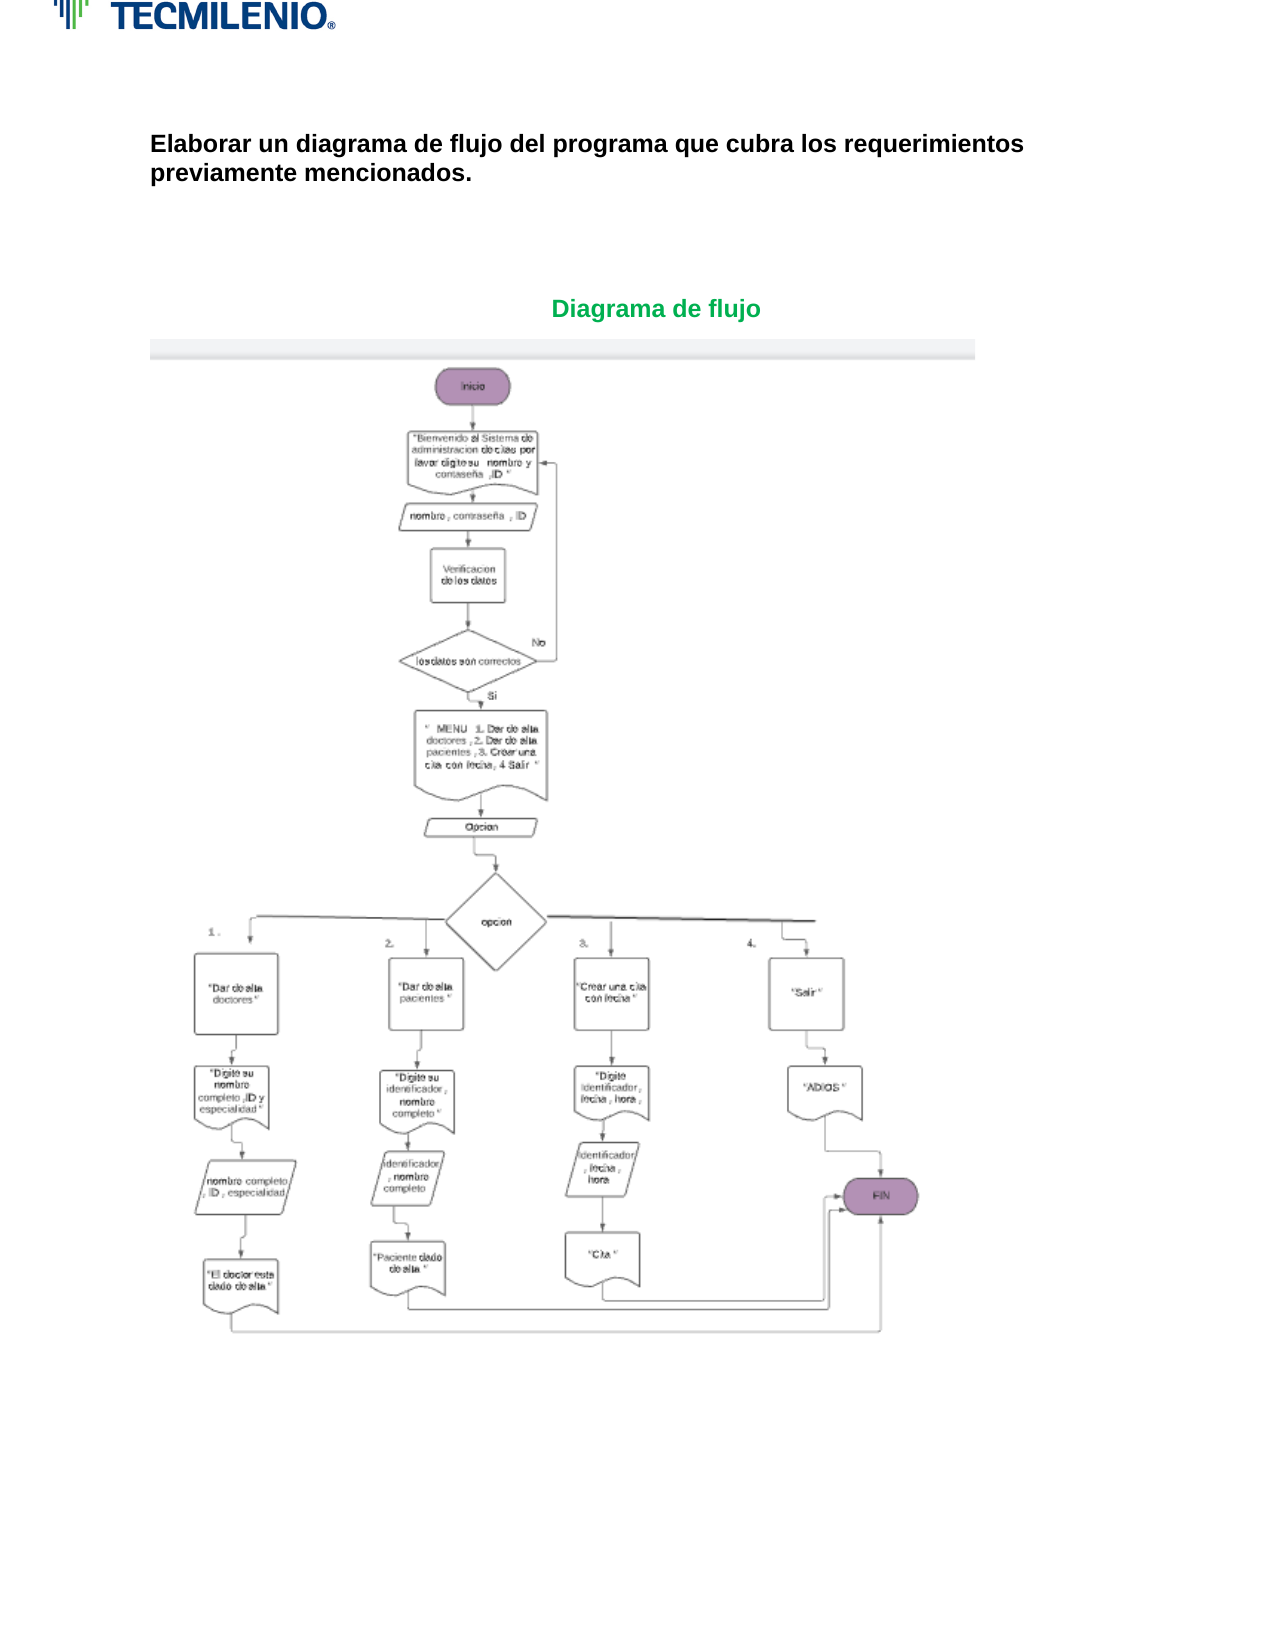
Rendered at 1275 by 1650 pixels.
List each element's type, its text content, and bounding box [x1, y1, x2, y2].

picture [150, 339, 976, 1398]
text Elaborar un diagrama de flujo del programa que cubra los requerimientos previamente mencionados. [150, 129, 1162, 187]
picture [36, 0, 337, 48]
text Diagrama de flujo [150, 294, 1162, 323]
